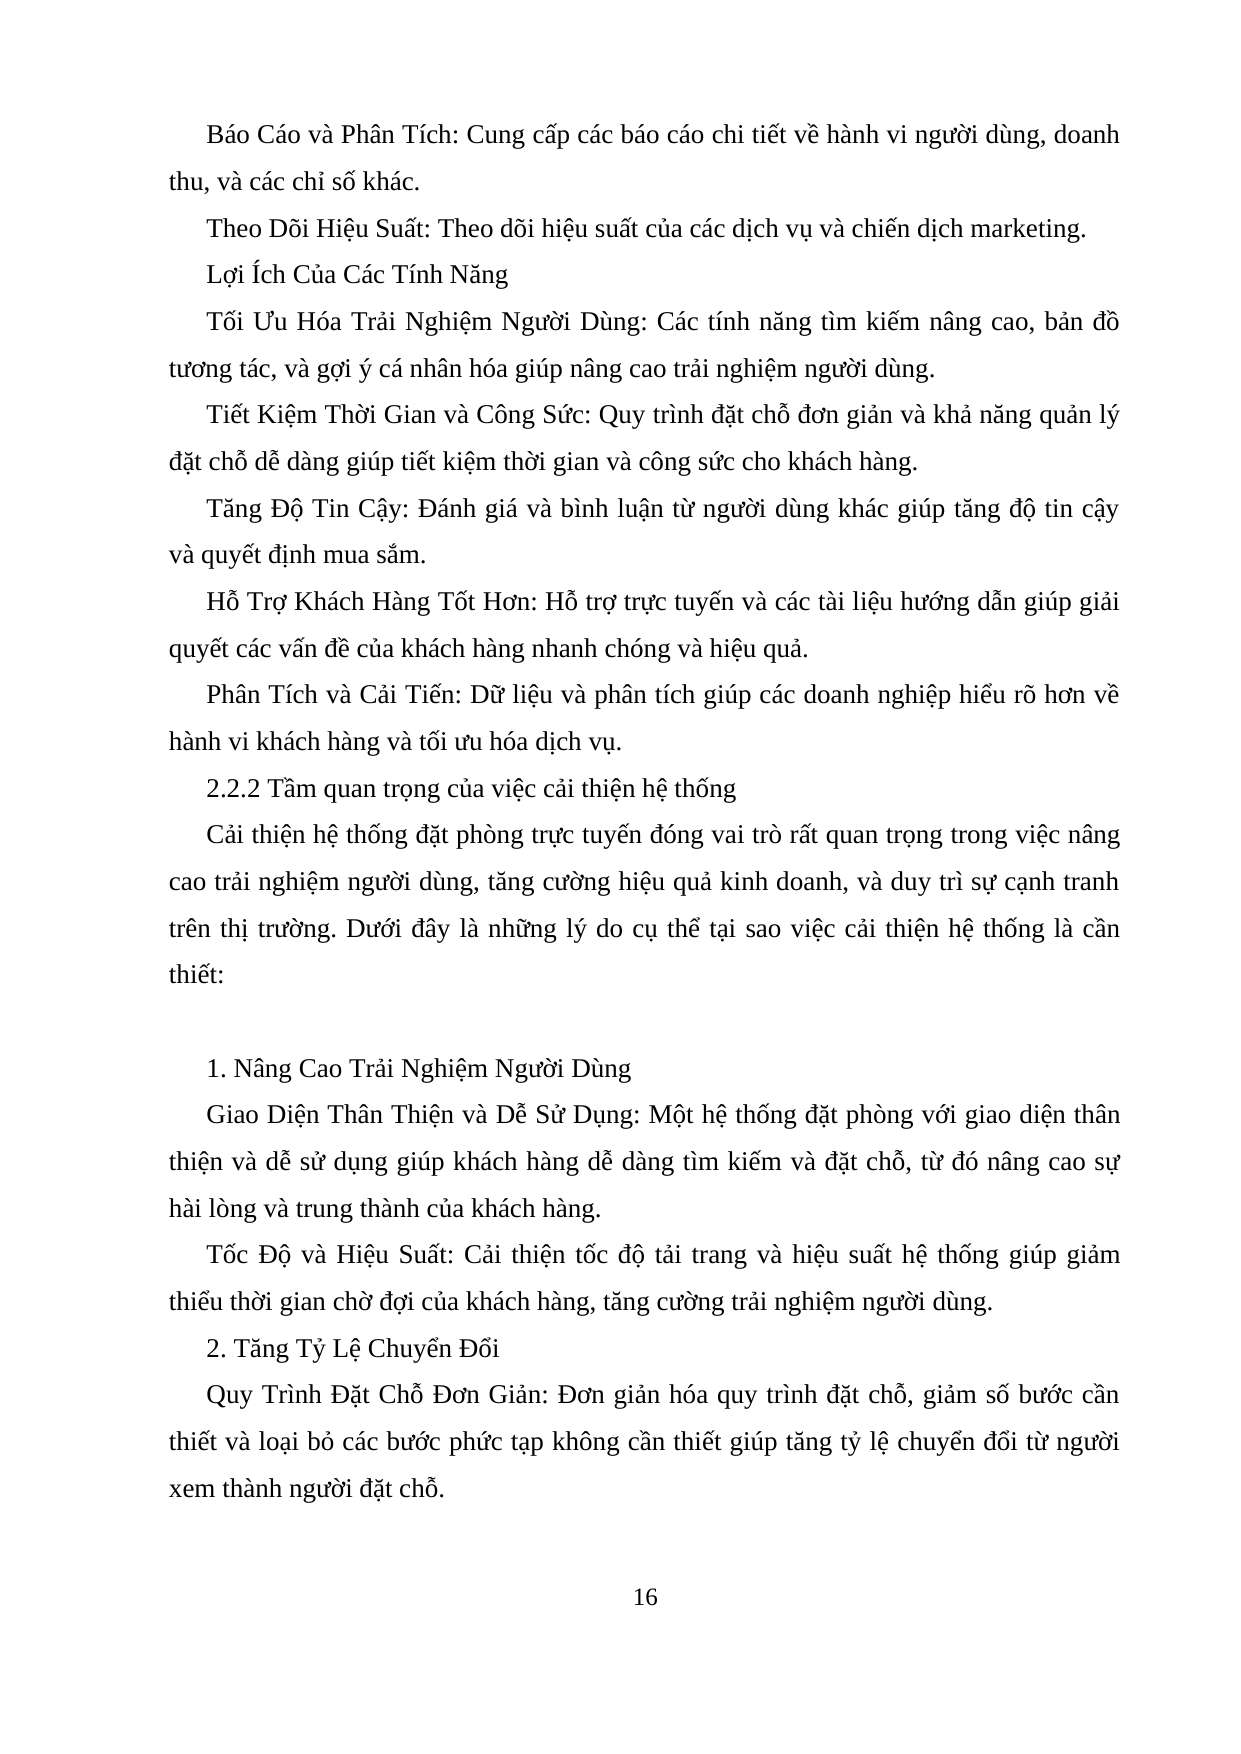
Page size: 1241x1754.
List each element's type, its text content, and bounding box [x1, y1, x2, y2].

list Theo Dõi Hiệu Suất: Theo dõi hiệu suất của các dịch vụ và chiến dịch marketing. [169, 212, 1122, 243]
list 2.2.2 Tầm quan trọng của việc cải thiện hệ thống [169, 772, 1122, 803]
list Phân Tích và Cải Tiến: Dữ liệu và phân tích giúp các doanh nghiệp hiểu rõ hơn về hành vi khách hàng và tối ưu hóa dịch vụ. [169, 678, 1122, 756]
list Tối Ưu Hóa Trải Nghiệm Người Dùng: Các tính năng tìm kiếm nâng cao, bản đồ tương tác, và gợi ý cá nhân hóa giúp nâng cao trải nghiệm người dùng. [169, 305, 1122, 383]
list 1. Nâng Cao Trải Nghiệm Người Dùng [169, 1052, 1122, 1083]
list Lợi Ích Của Các Tính Năng [169, 258, 1122, 290]
list Tăng Độ Tin Cậy: Đánh giá và bình luận từ người dùng khác giúp tăng độ tin cậy và quyết định mua sắm. [169, 492, 1122, 570]
list Quy Trình Đặt Chỗ Đơn Giản: Đơn giản hóa quy trình đặt chỗ, giảm số bước cần thiết và loại bỏ các bước phức tạp không cần thiết giúp tăng tỷ lệ chuyển đổi từ người xem thành người đặt chỗ. [169, 1378, 1122, 1503]
list 2. Tăng Tỷ Lệ Chuyển Đổi [169, 1332, 1122, 1363]
list Tiết Kiệm Thời Gian và Công Sức: Quy trình đặt chỗ đơn giản và khả năng quản lý đặt chỗ dễ dàng giúp tiết kiệm thời gian và công sức cho khách hàng. [169, 398, 1122, 476]
list Giao Diện Thân Thiện và Dễ Sử Dụng: Một hệ thống đặt phòng với giao diện thân thiện và dễ sử dụng giúp khách hàng dễ dàng tìm kiếm và đặt chỗ, từ đó nâng cao sự hài lòng và trung thành của khách hàng. [169, 1098, 1122, 1223]
list Hỗ Trợ Khách Hàng Tốt Hơn: Hỗ trợ trực tuyến và các tài liệu hướng dẫn giúp giải quyết các vấn đề của khách hàng nhanh chóng và hiệu quả. [169, 585, 1122, 663]
list Báo Cáo và Phân Tích: Cung cấp các báo cáo chi tiết về hành vi người dùng, doanh thu, và các chỉ số khác. [169, 118, 1122, 196]
list Tốc Độ và Hiệu Suất: Cải thiện tốc độ tải trang và hiệu suất hệ thống giúp giảm thiểu thời gian chờ đợi của khách hàng, tăng cường trải nghiệm người dùng. [169, 1238, 1122, 1316]
list Cải thiện hệ thống đặt phòng trực tuyến đóng vai trò rất quan trọng trong việc nâng cao trải nghiệm người dùng, tăng cường hiệu quả kinh doanh, và duy trì sự cạnh tranh trên thị trường. Dưới đây là những lý do cụ thể tại sao việc cải thiện hệ thống là cần thiết: [169, 818, 1122, 990]
